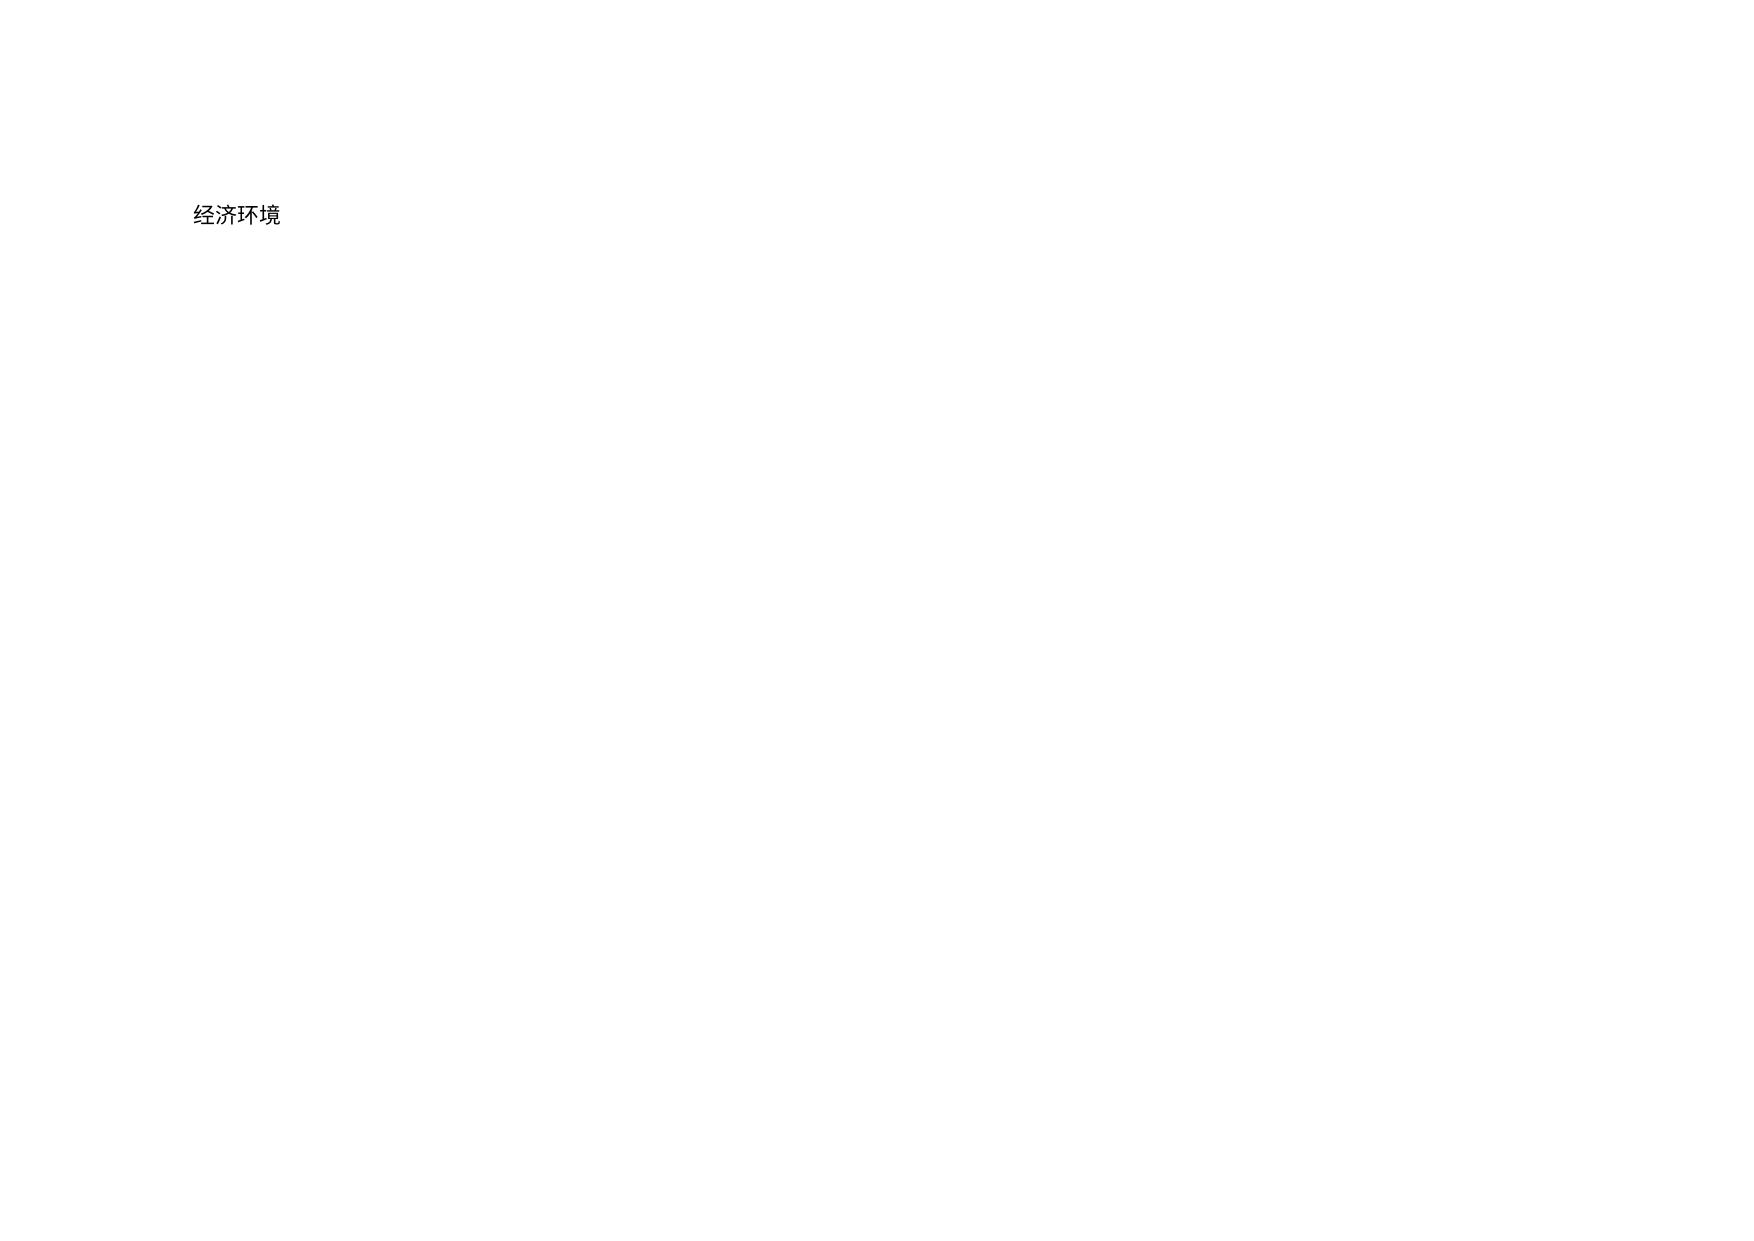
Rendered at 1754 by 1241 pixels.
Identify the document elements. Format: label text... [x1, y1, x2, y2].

text 经济环境 [150, 198, 1604, 230]
